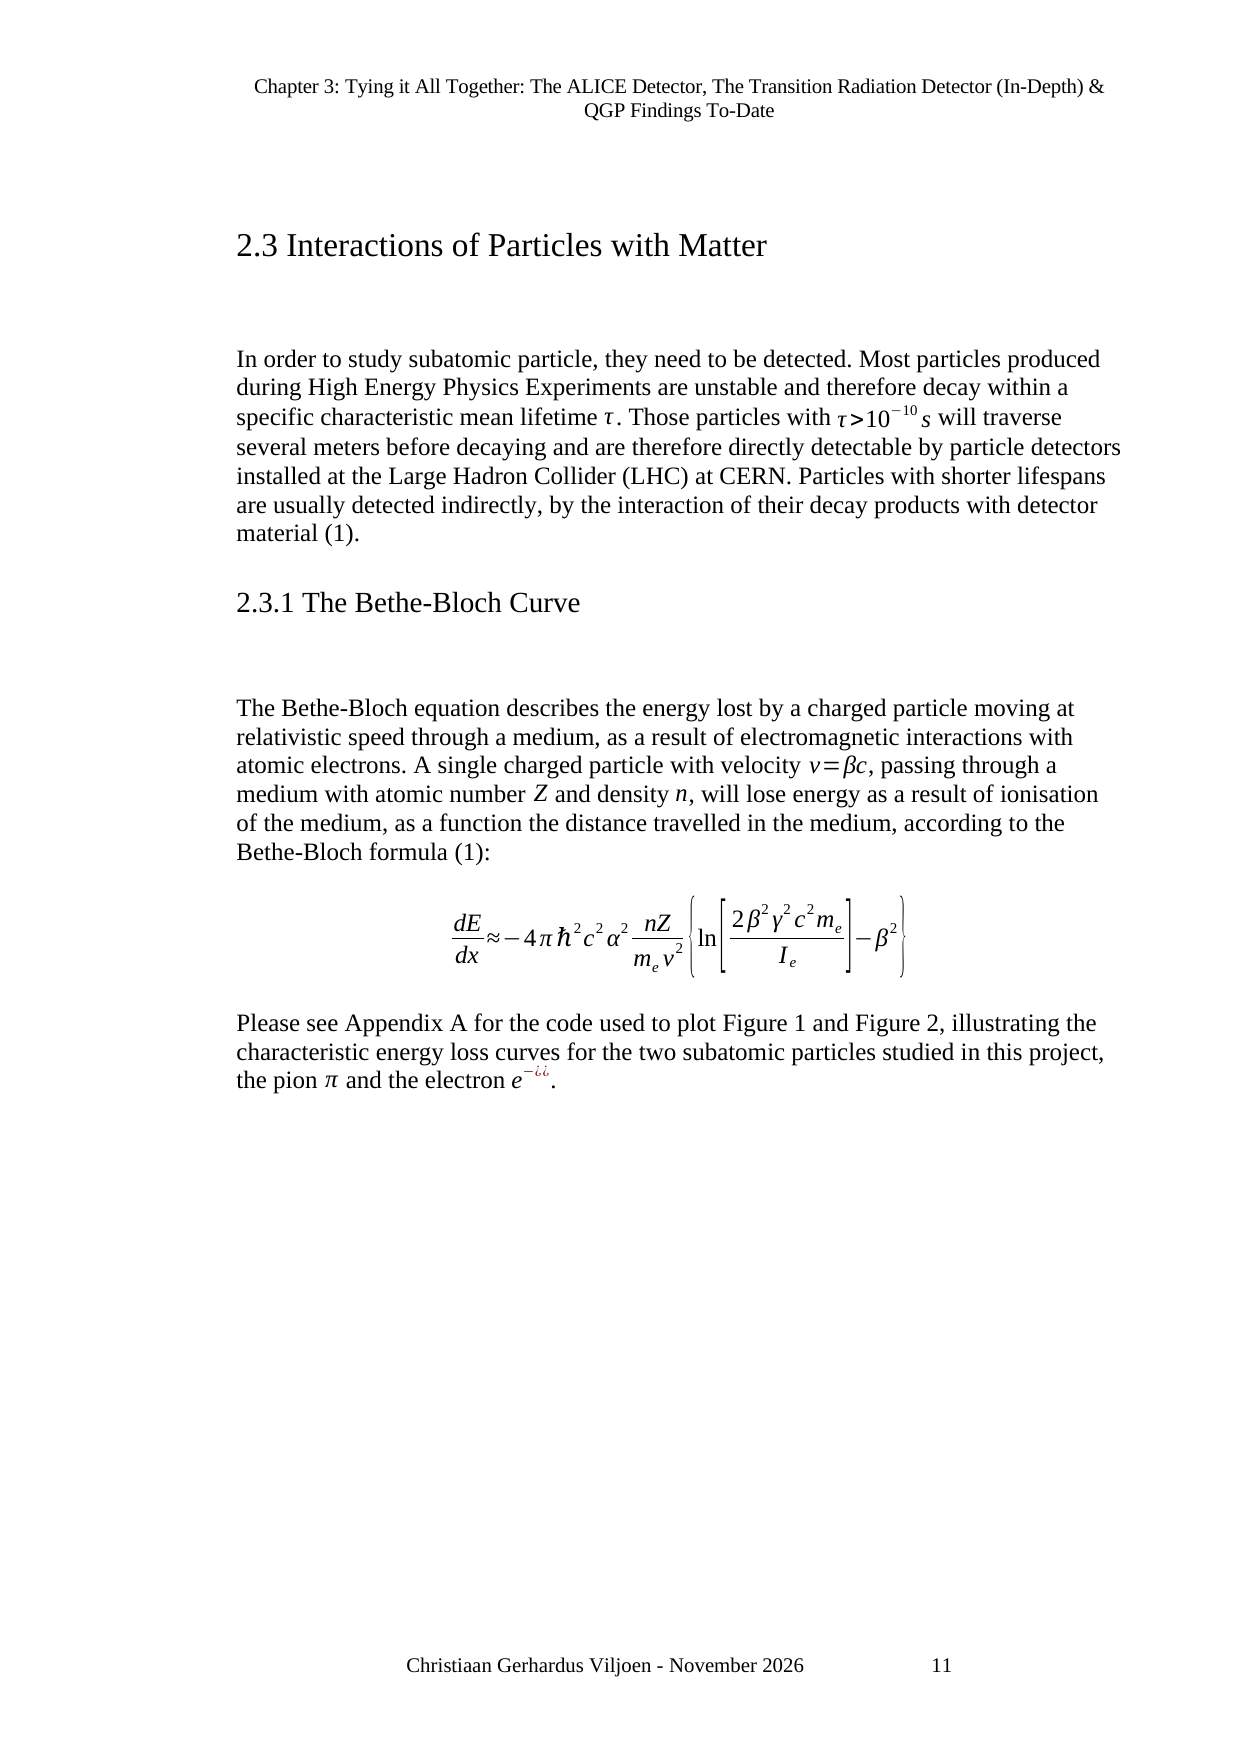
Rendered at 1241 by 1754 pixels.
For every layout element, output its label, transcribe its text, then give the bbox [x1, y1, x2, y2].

subtitle The Bethe-Bloch Curve [236, 585, 1122, 618]
text Please see Appendix A for the code used to plot Figure 1 and Figure 2, illustrating the characteristic energy loss curves for the two subatomic particles studied in this project, the pion and the electron . [236, 1008, 1122, 1094]
text In order to study subatomic particle, they need to be detected. Most particles produced during High Energy Physics Experiments are unstable and therefore decay within a specific characteristic mean lifetime . Those particles with will traverse several meters before decaying and are therefore directly detectable by particle detectors installed at the Large Hadron Collider (LHC) at CERN. Particles with shorter lifespans are usually detected indirectly, by the interaction of their decay products with detector material. [236, 344, 1122, 547]
subtitle Interactions of Particles with Matter [236, 226, 1122, 264]
text The Bethe-Bloch equation describes the energy lost by a charged particle moving at relativistic speed through a medium, as a result of electromagnetic interactions with atomic electrons. A single charged particle with velocity , passing through a medium with atomic number and density , will lose energy as a result of ionisation of the medium, as a function the distance travelled in the medium, according to the Bethe-Bloch formula: [236, 693, 1122, 866]
